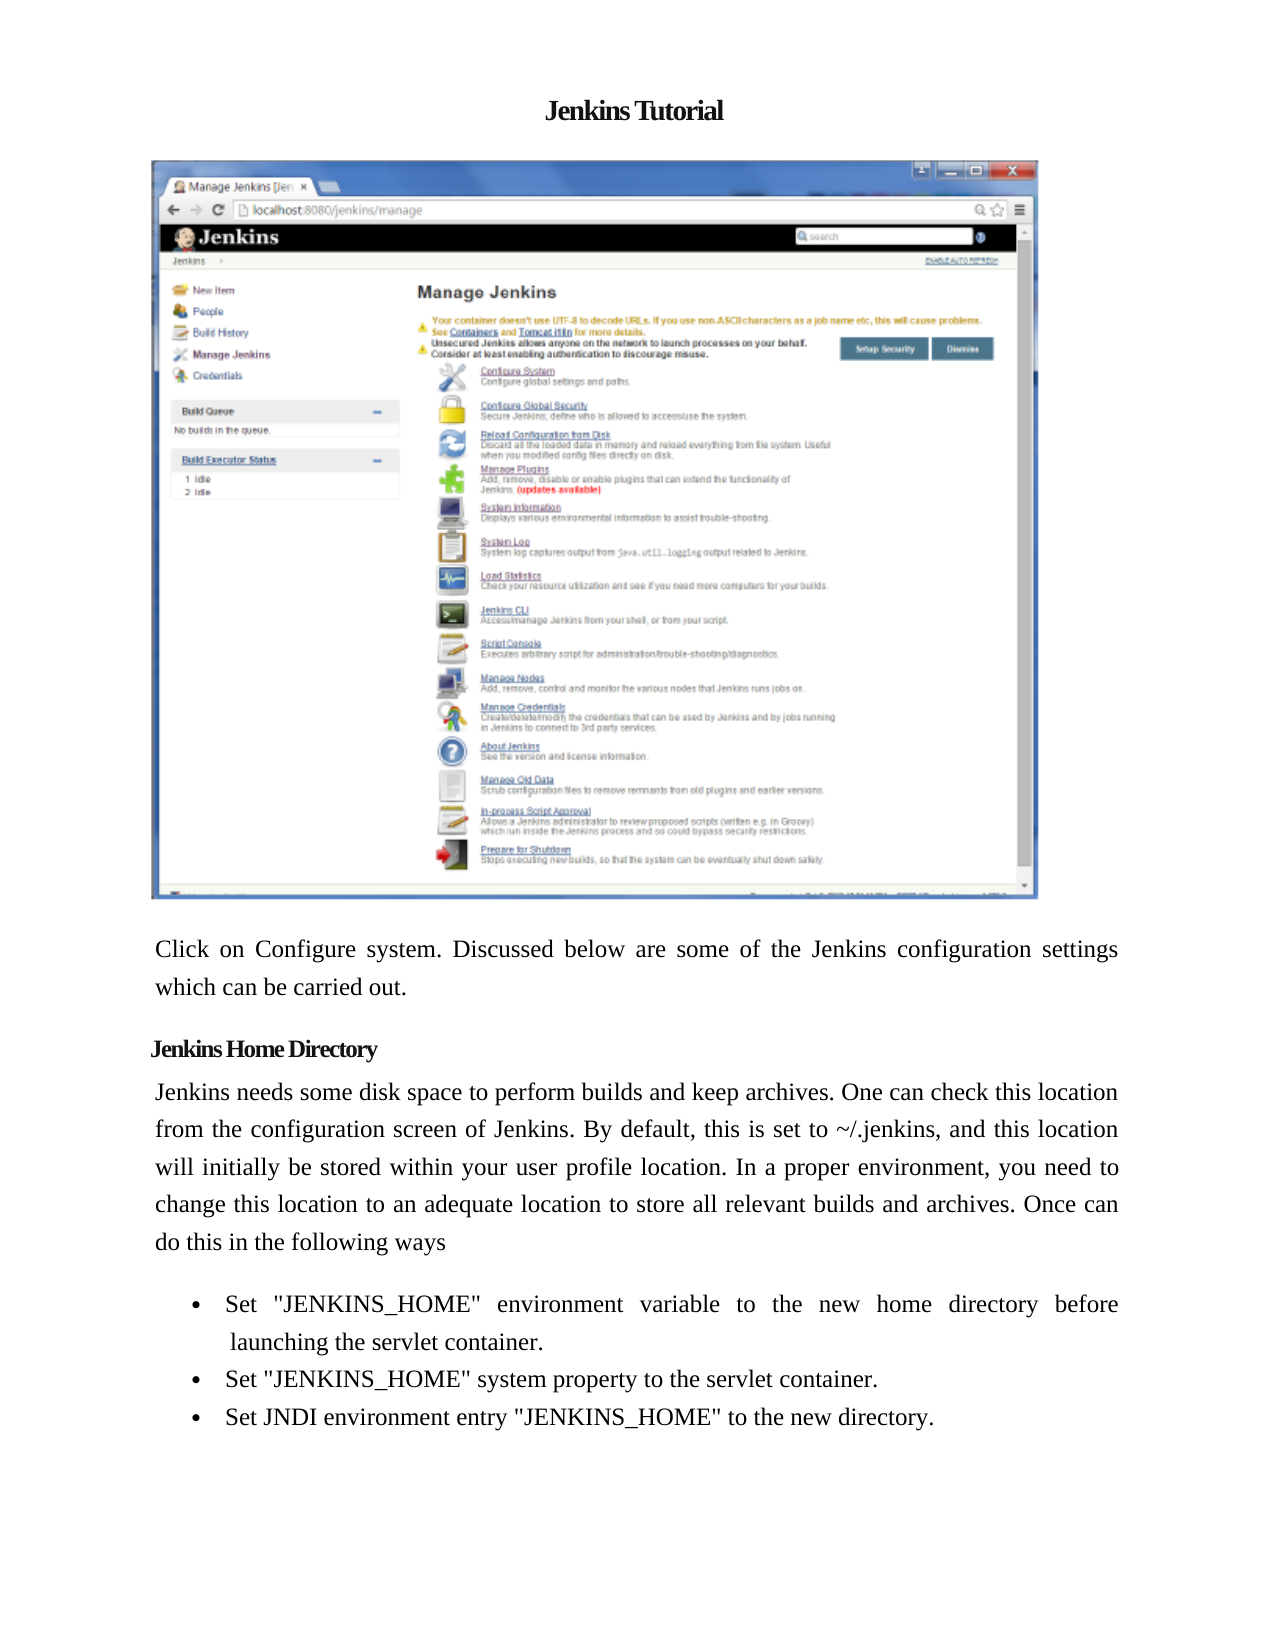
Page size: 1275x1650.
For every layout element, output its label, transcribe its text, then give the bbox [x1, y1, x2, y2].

picture [150, 160, 1039, 901]
subtitle Jenkins Home Directory [150, 1026, 1120, 1063]
text Jenkins needs some disk space to perform builds and keep archives. One can check this location from the configuration screen of Jenkins. By default, this is set to ~/.jenkins, and this location will initially be stored within your user profile location. In a proper environment, you need to change this location to an adequate location to store all relevant builds and archives. Once can do this in the following ways [155, 1068, 1120, 1256]
text Click on Configure system. Discussed below are some of the Jenkins configuration settings which can be carried out. [155, 926, 1120, 1001]
list Set "JENKINS_HOME" system property to the servlet container. [192, 1356, 1120, 1393]
list Set JNDI environment entry "JENKINS_HOME" to the new directory. [192, 1393, 1120, 1431]
list Set "JENKINS_HOME" environment variable to the new home directory before launching the servlet container. [192, 1281, 1120, 1356]
